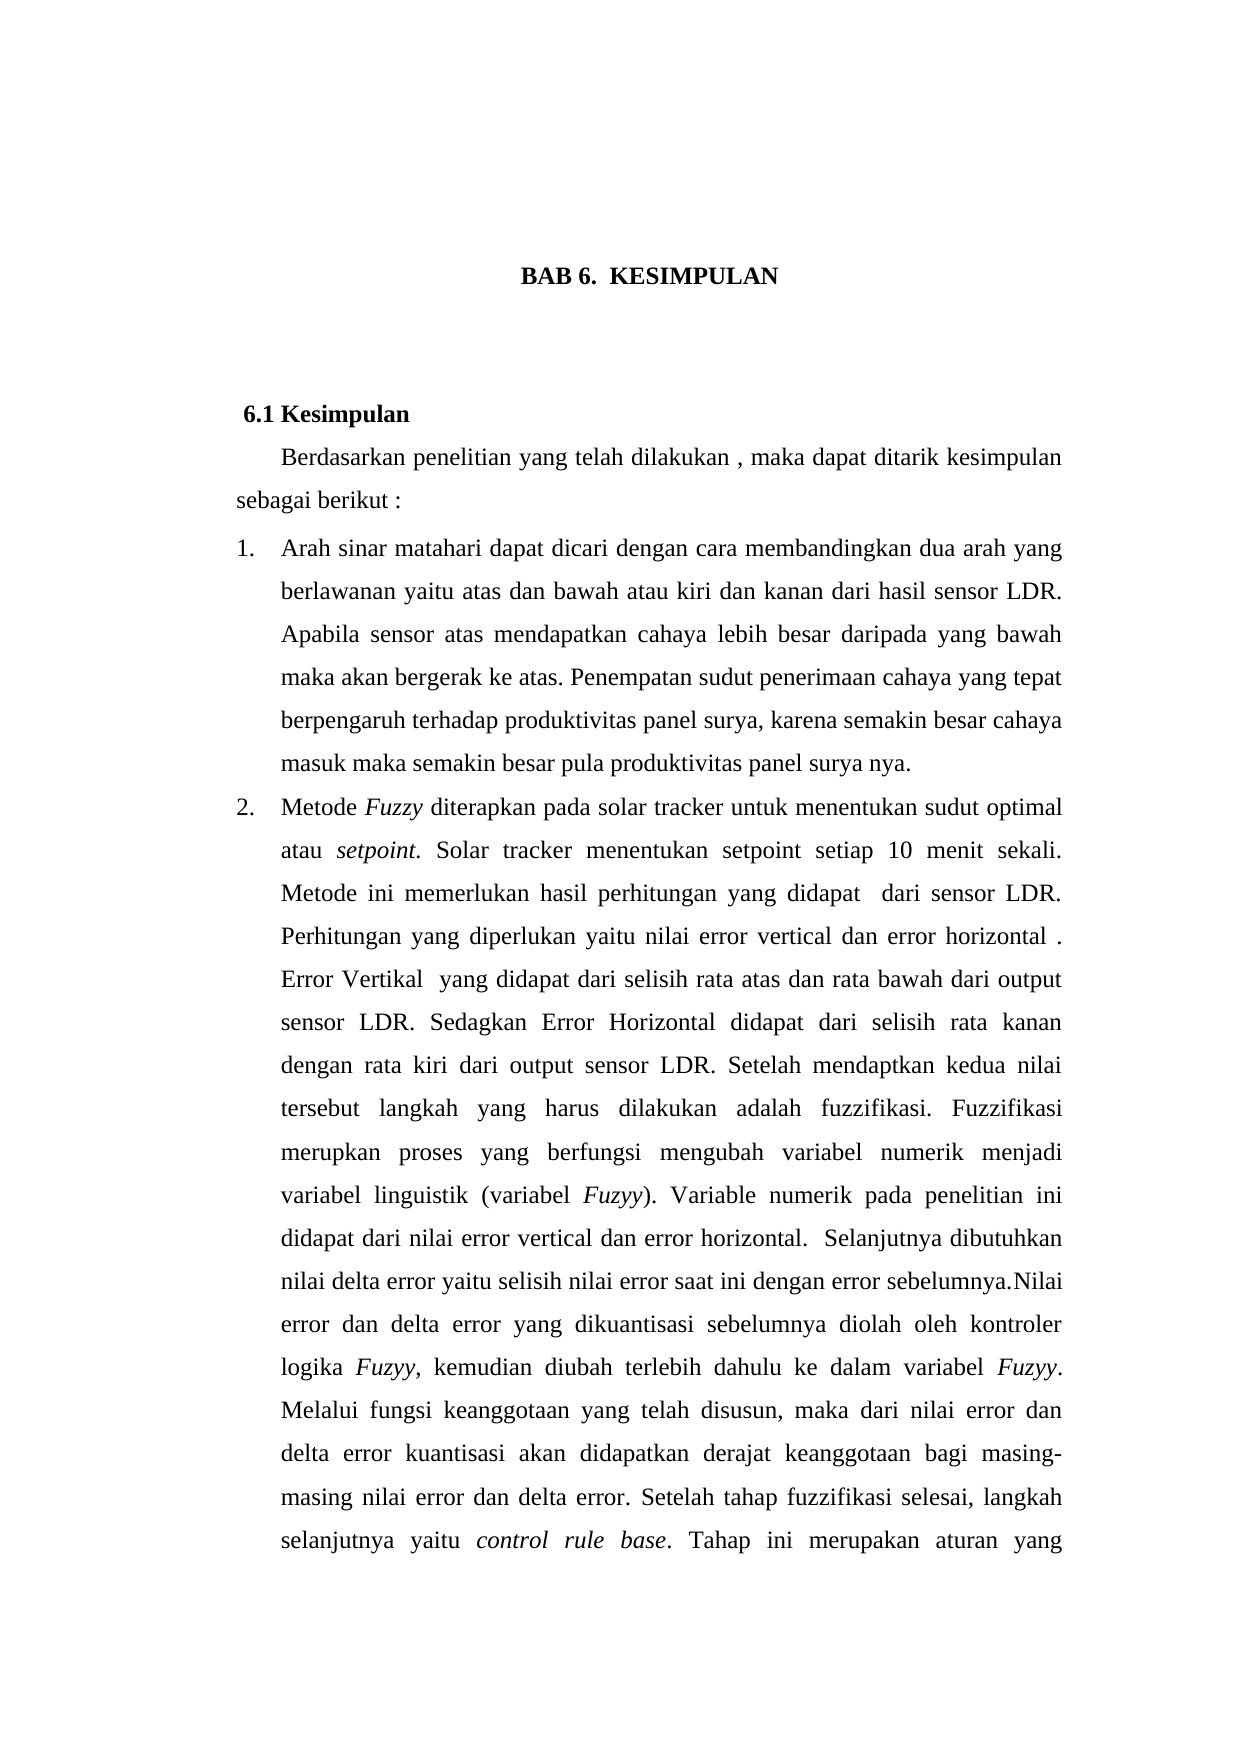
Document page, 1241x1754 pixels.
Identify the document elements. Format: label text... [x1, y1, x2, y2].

list Arah sinar matahari dapat dicari dengan cara membandingkan dua arah yang berlawanan yaitu atas dan bawah atau kiri dan kanan dari hasil sensor LDR. Apabila sensor atas mendapatkan cahaya lebih besar daripada yang bawah maka akan bergerak ke atas. Penempatan sudut penerimaan cahaya yang tepat berpengaruh terhadap produktivitas panel surya, karena semakin besar cahaya masuk maka semakin besar pula produktivitas panel surya nya. [236, 533, 1063, 777]
subtitle Kesimpulan [243, 399, 1063, 428]
text Berdasarkan penelitian yang telah dilakukan , maka dapat ditarik kesimpulan sebagai berikut : [236, 442, 1063, 514]
subtitle KESIMPULAN [236, 261, 1063, 290]
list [236, 792, 1063, 1553]
